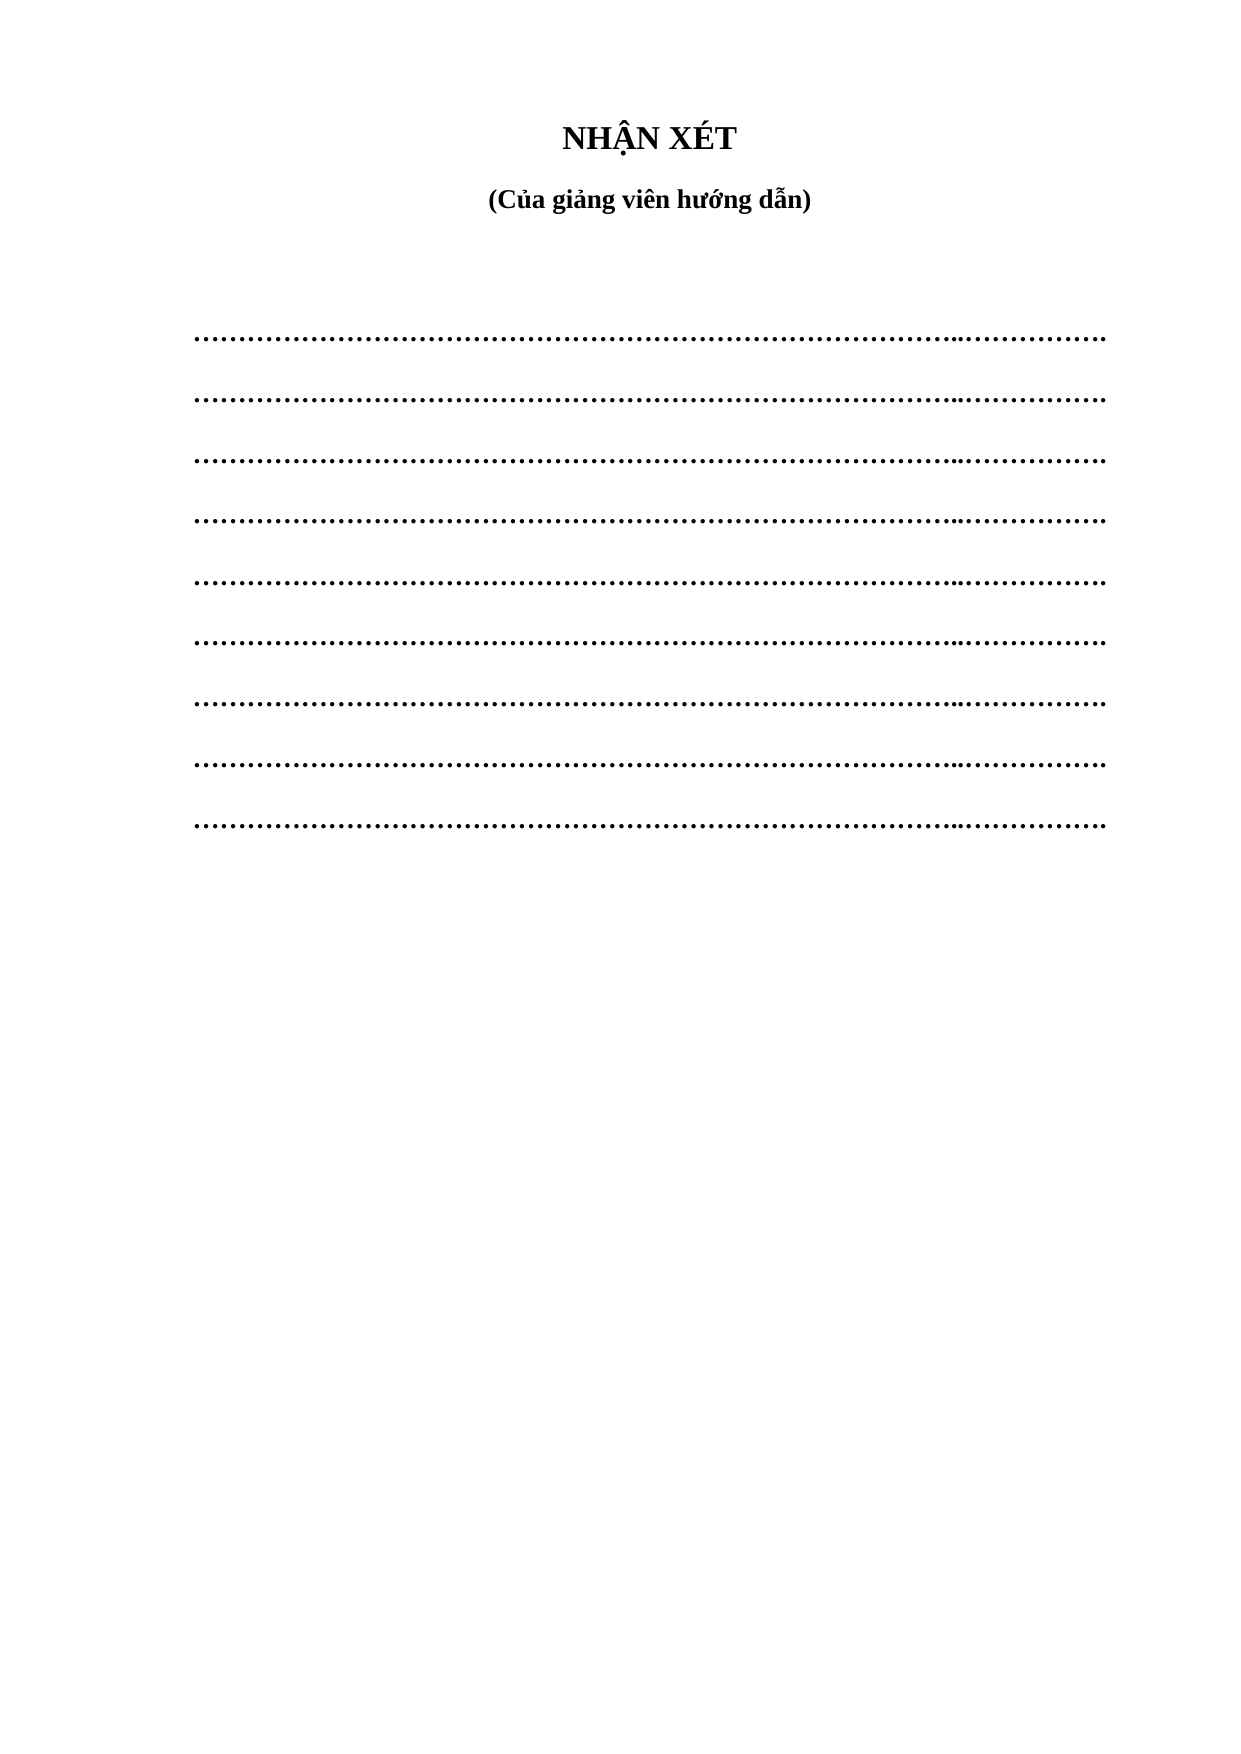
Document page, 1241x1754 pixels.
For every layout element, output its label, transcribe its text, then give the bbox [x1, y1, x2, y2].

text NHẬN XÉT [177, 118, 1122, 156]
text (Của giảng viên hướng dẫn) [177, 183, 1122, 214]
